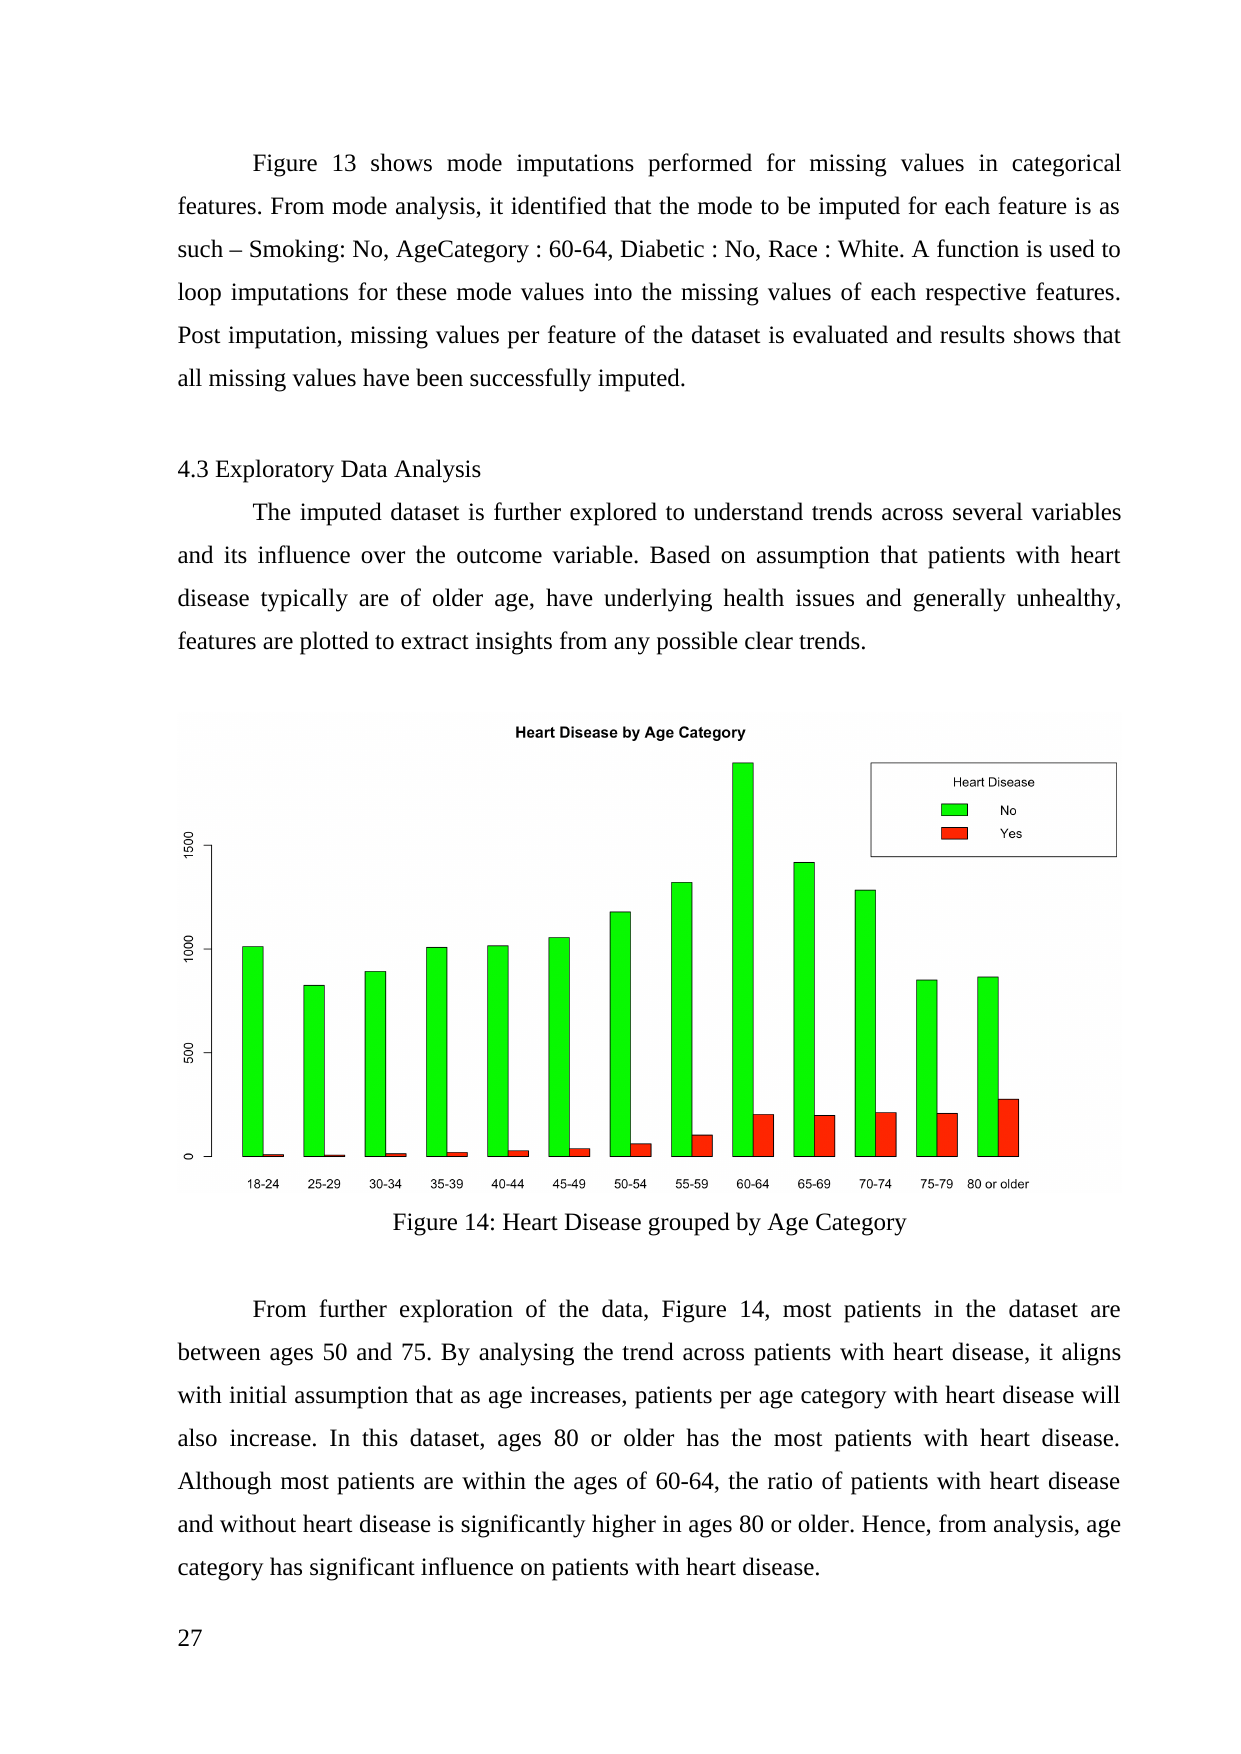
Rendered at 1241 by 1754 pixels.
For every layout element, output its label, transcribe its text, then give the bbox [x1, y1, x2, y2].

picture [177, 712, 1123, 1193]
text The imputed dataset is further explored to understand trends across several variables and its influence over the outcome variable. Based on assumption that patients with heart disease typically are of older age, have underlying health issues and generally unhealthy, features are plotted to extract insights from any possible clear trends. [177, 497, 1122, 655]
text From further exploration of the data, Figure 14, most patients in the dataset are between ages 50 and 75. By analysing the trend across patients with heart disease, it aligns with initial assumption that as age increases, patients per age category with heart disease will also increase. In this dataset, ages 80 or older has the most patients with heart disease. Although most patients are within the ages of 60-64, the ratio of patients with heart disease and without heart disease is significantly higher in ages 80 or older. Hence, from analysis, age category has significant influence on patients with heart disease. [177, 1294, 1122, 1581]
text Figure 13 shows mode imputations performed for missing values in categorical features. From mode analysis, it identified that the mode to be imputed for each feature is as such – Smoking: No, AgeCategory : 60-64, Diabetic : No, Race : White. A function is used to loop imputations for these mode values into the missing values of each respective features. Post imputation, missing values per feature of the dataset is evaluated and results shows that all missing values have been successfully imputed. [177, 148, 1122, 392]
subtitle 4.3 Exploratory Data Analysis [177, 454, 1122, 482]
